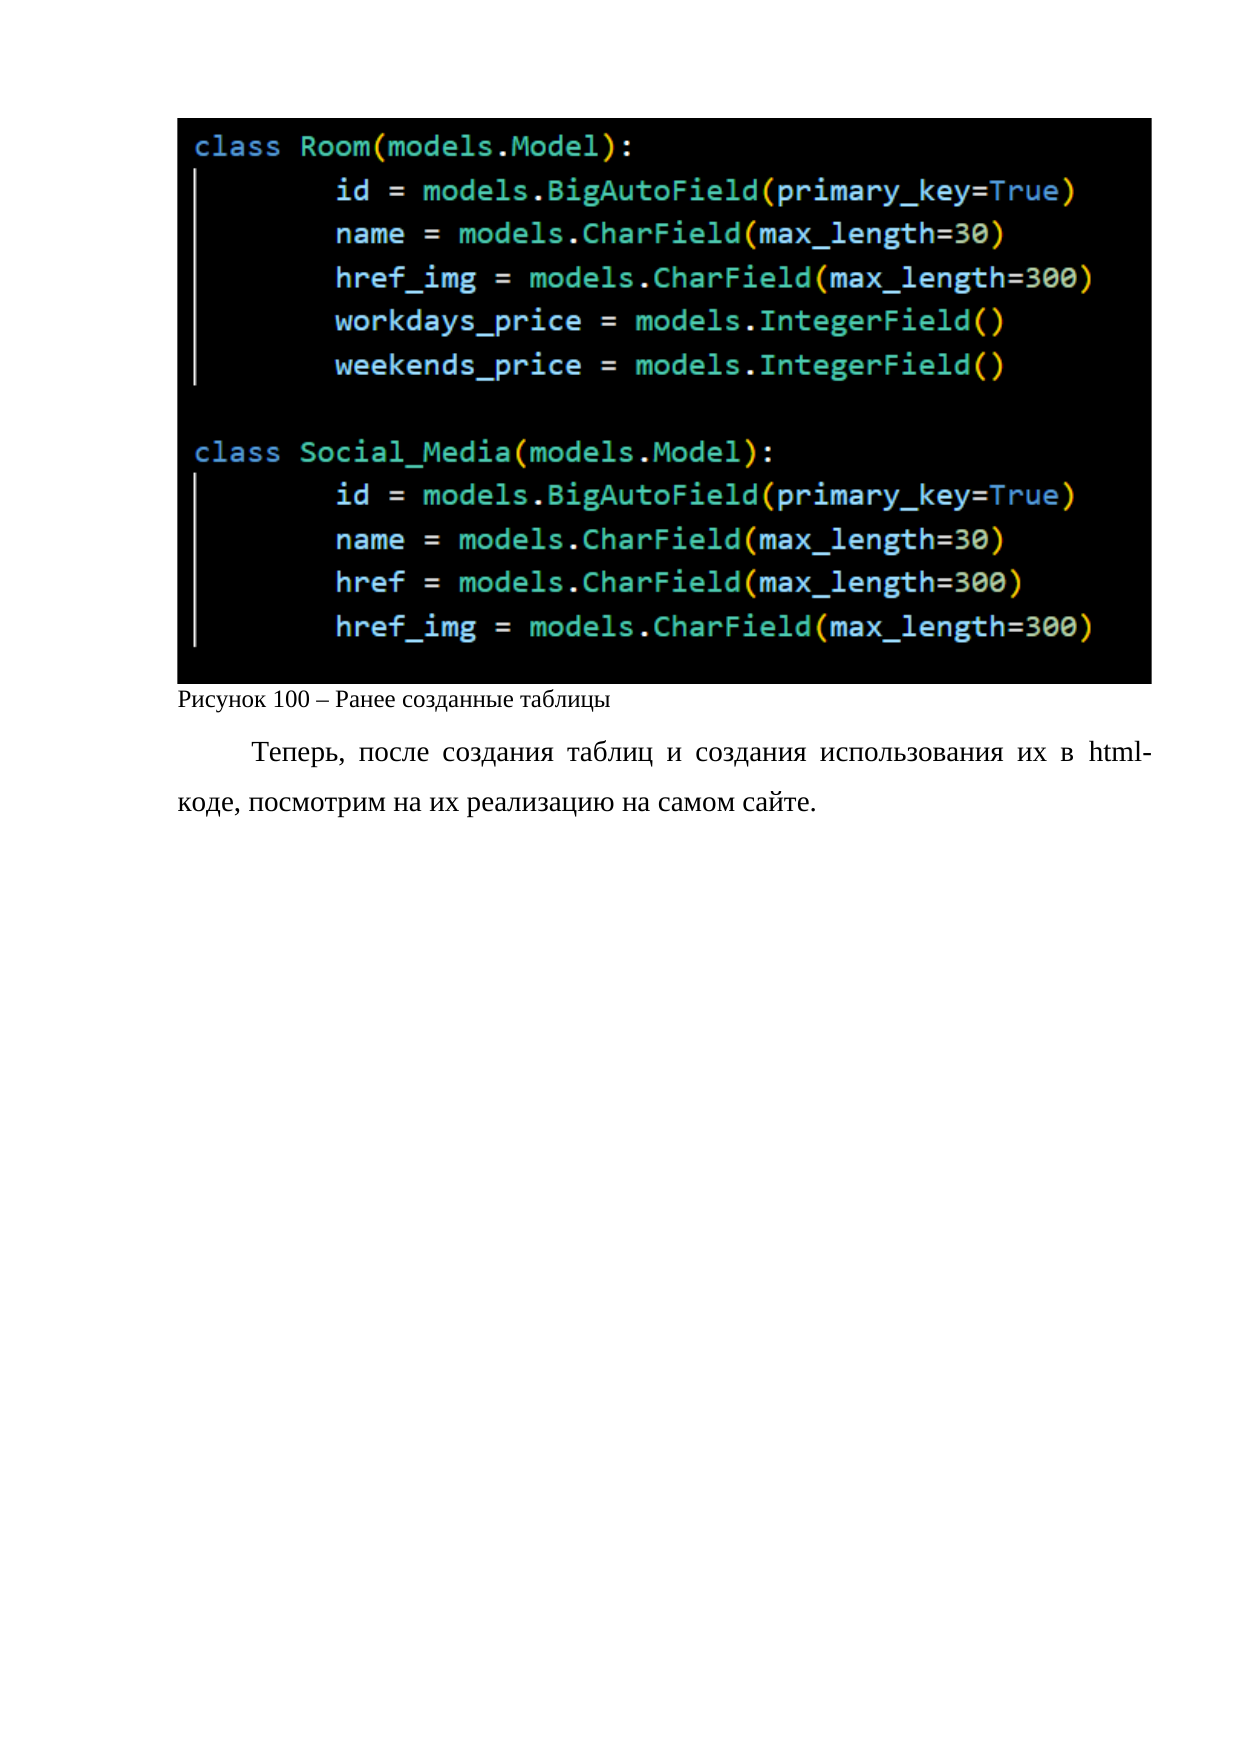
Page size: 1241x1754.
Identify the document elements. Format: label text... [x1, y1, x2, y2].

text Теперь, после создания таблиц и создания использования их в html-коде, посмотрим на их реализацию на самом сайте. [177, 734, 1152, 817]
picture [177, 118, 1152, 684]
text Рисунок 100 – Ранее созданные таблицы [177, 684, 1152, 713]
